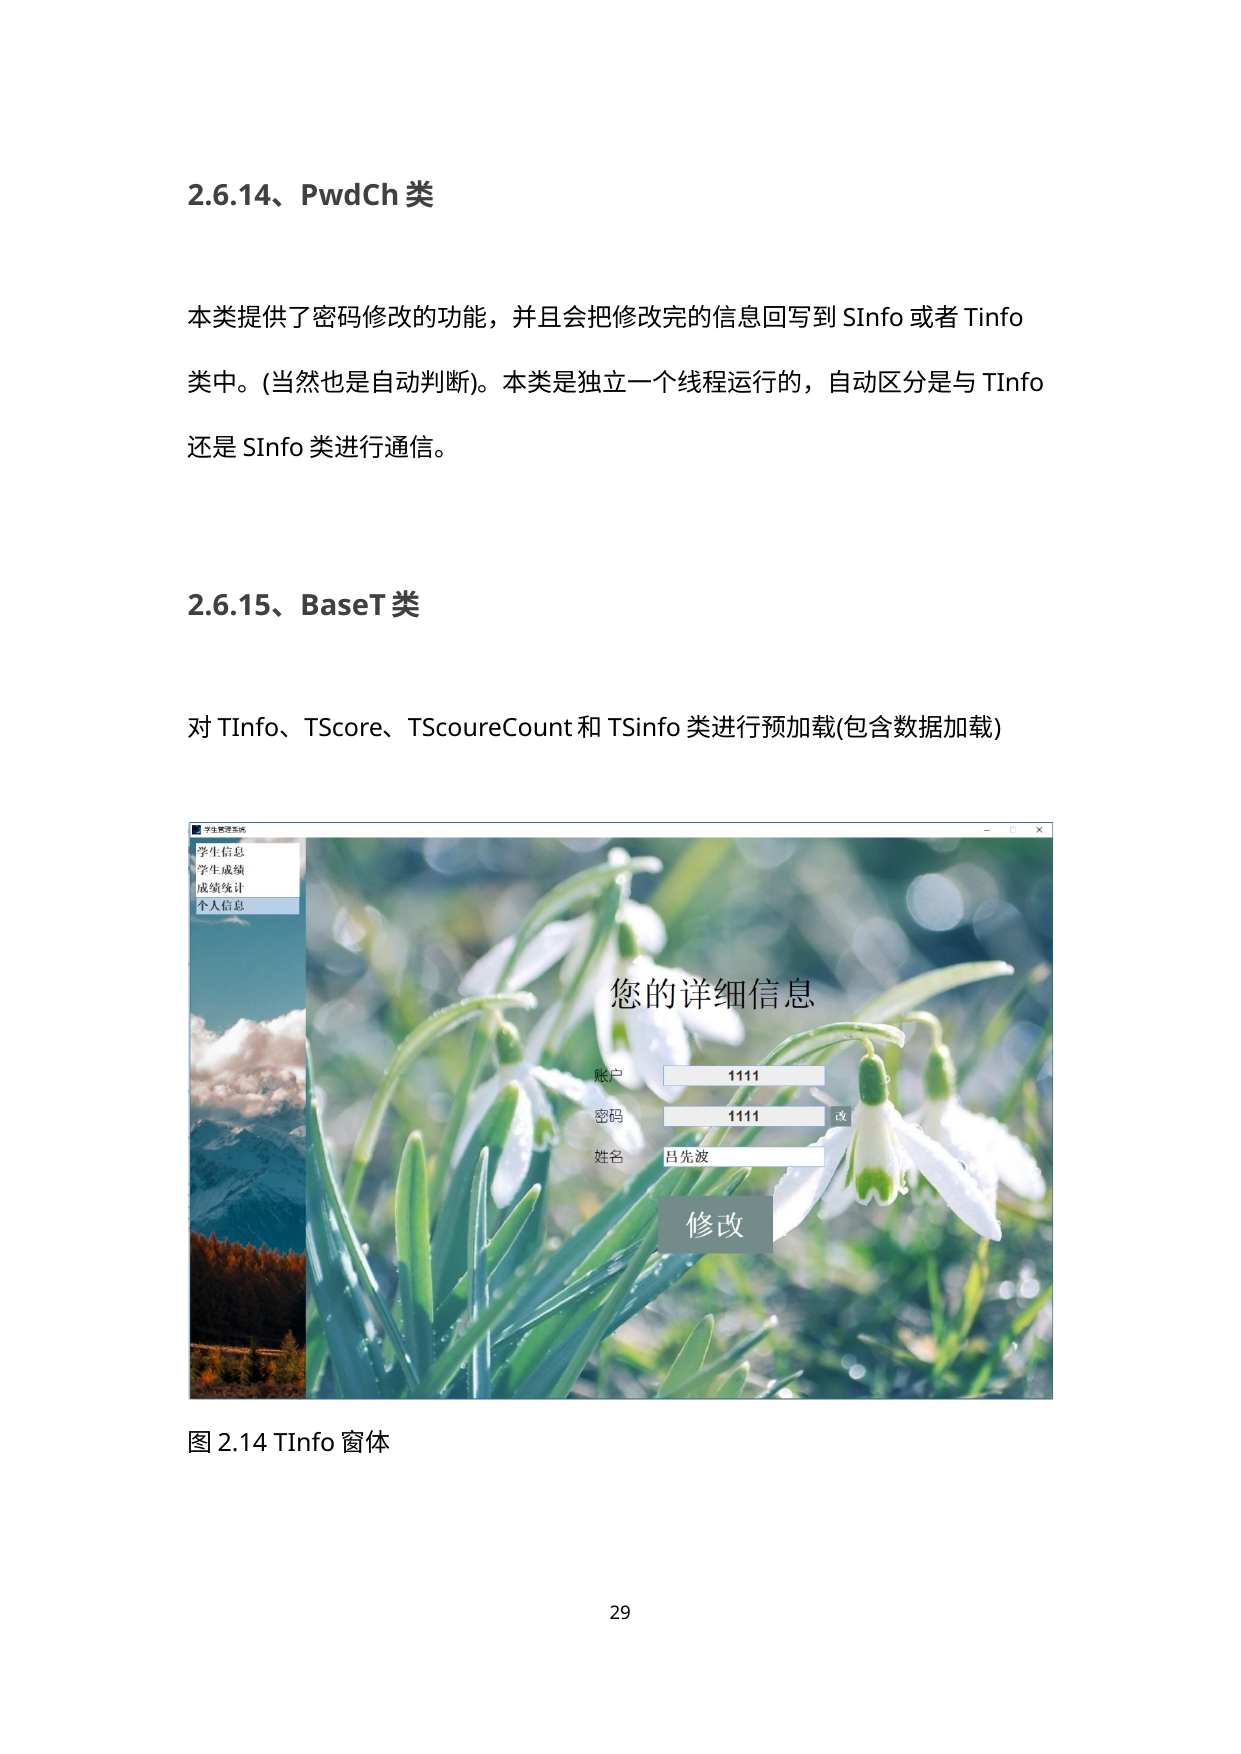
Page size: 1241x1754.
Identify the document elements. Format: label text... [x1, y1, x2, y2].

picture [188, 822, 1054, 1400]
subtitle 2.6.14、PwdCh类 [187, 160, 1053, 225]
text 对TInfo、TScore、TScoureCount和TSinfo类进行预加载(包含数据加载) [187, 693, 1053, 758]
text 本类提供了密码修改的功能，并且会把修改完的信息回写到SInfo或者Tinfo类中。(当然也是自动判断)。本类是独立一个线程运行的，自动区分是与TInfo还是SInfo类进行通信。 [187, 283, 1053, 478]
subtitle 2.6.15、BaseT类 [187, 570, 1053, 635]
